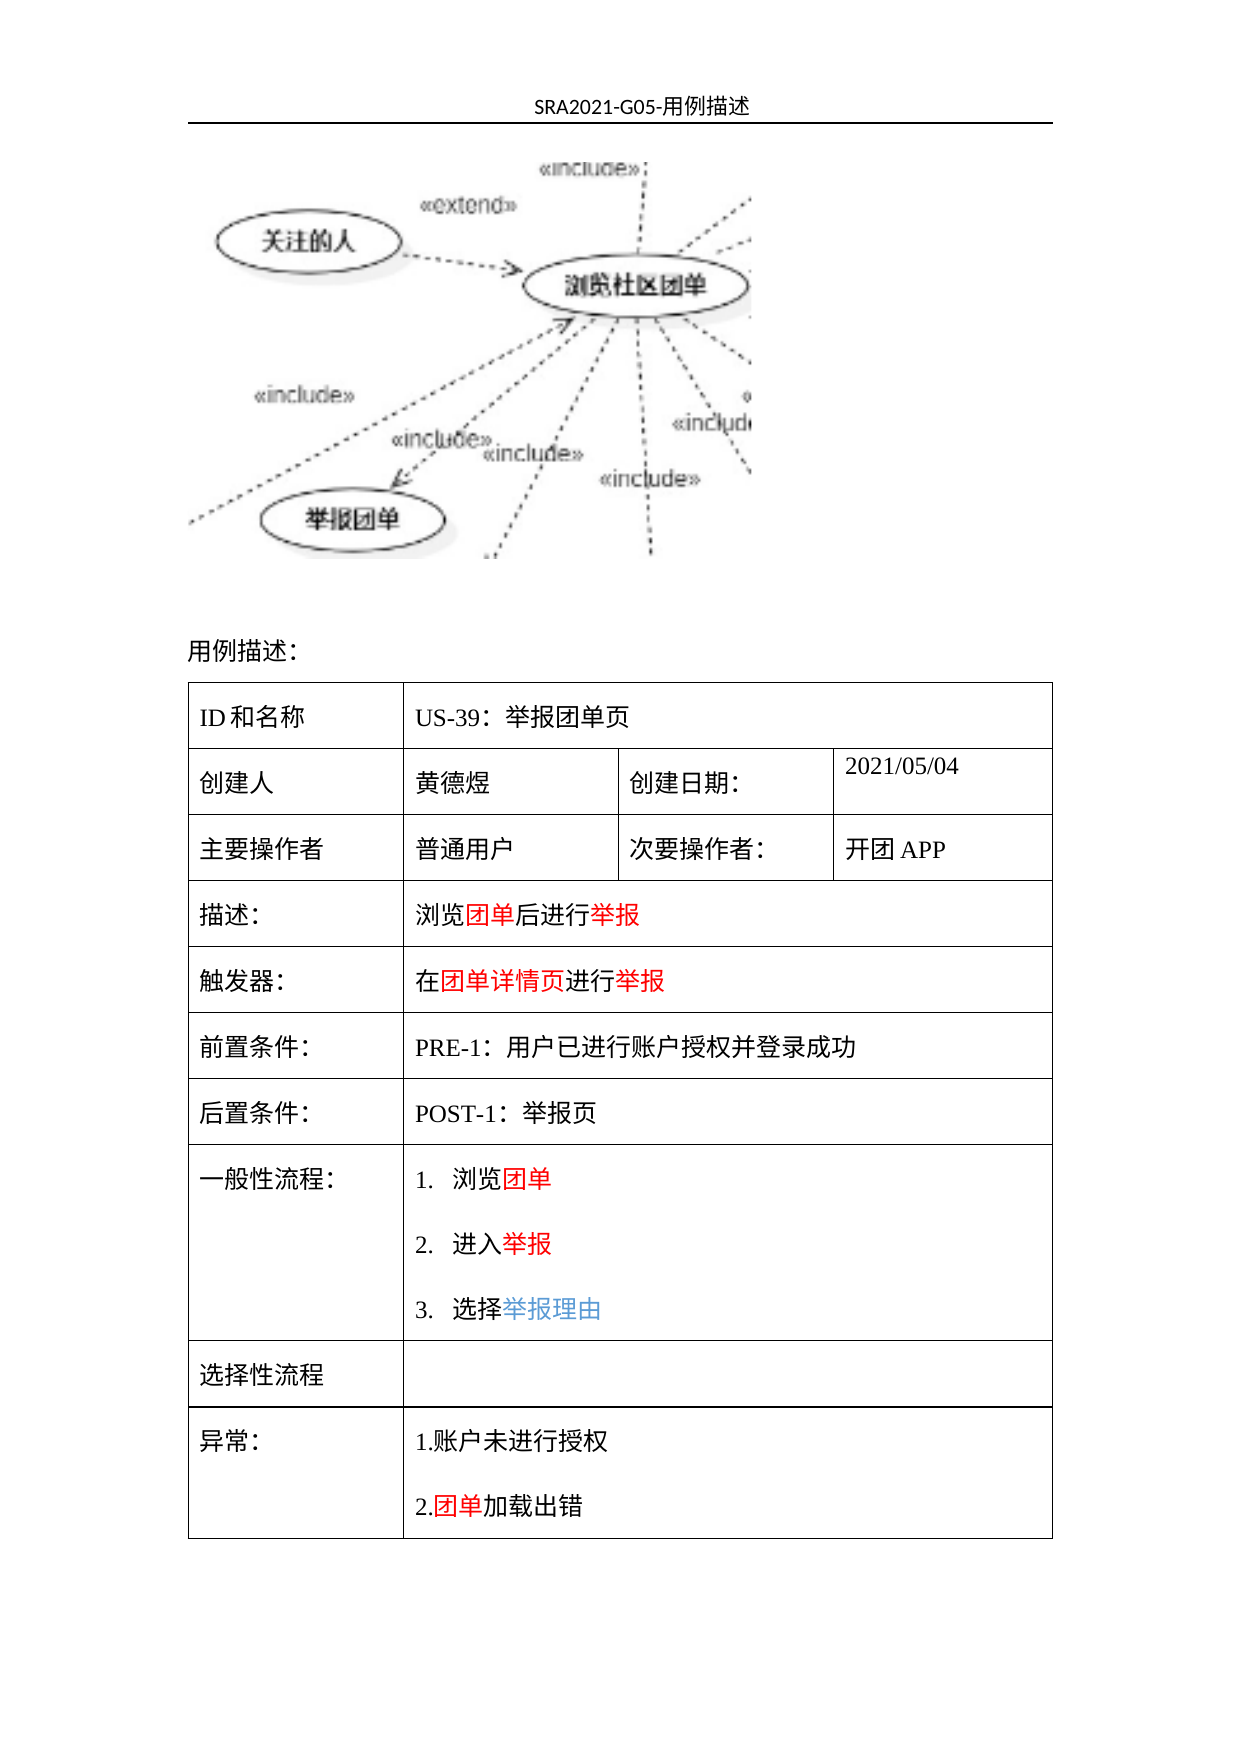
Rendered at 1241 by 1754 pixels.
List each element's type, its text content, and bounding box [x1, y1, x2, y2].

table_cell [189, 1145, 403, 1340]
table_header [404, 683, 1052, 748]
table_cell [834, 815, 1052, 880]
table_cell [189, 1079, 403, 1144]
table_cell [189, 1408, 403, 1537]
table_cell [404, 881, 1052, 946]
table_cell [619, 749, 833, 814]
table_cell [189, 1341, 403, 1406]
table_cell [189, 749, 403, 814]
picture [187, 162, 752, 559]
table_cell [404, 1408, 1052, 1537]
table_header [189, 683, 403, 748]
text 用例描述： [187, 617, 1053, 682]
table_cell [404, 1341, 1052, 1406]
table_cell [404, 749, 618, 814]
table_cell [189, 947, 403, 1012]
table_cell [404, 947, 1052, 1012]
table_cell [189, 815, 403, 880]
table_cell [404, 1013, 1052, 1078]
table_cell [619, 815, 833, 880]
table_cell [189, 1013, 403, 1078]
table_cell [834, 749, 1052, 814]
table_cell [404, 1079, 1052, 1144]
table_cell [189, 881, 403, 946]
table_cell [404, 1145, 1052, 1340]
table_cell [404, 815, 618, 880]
